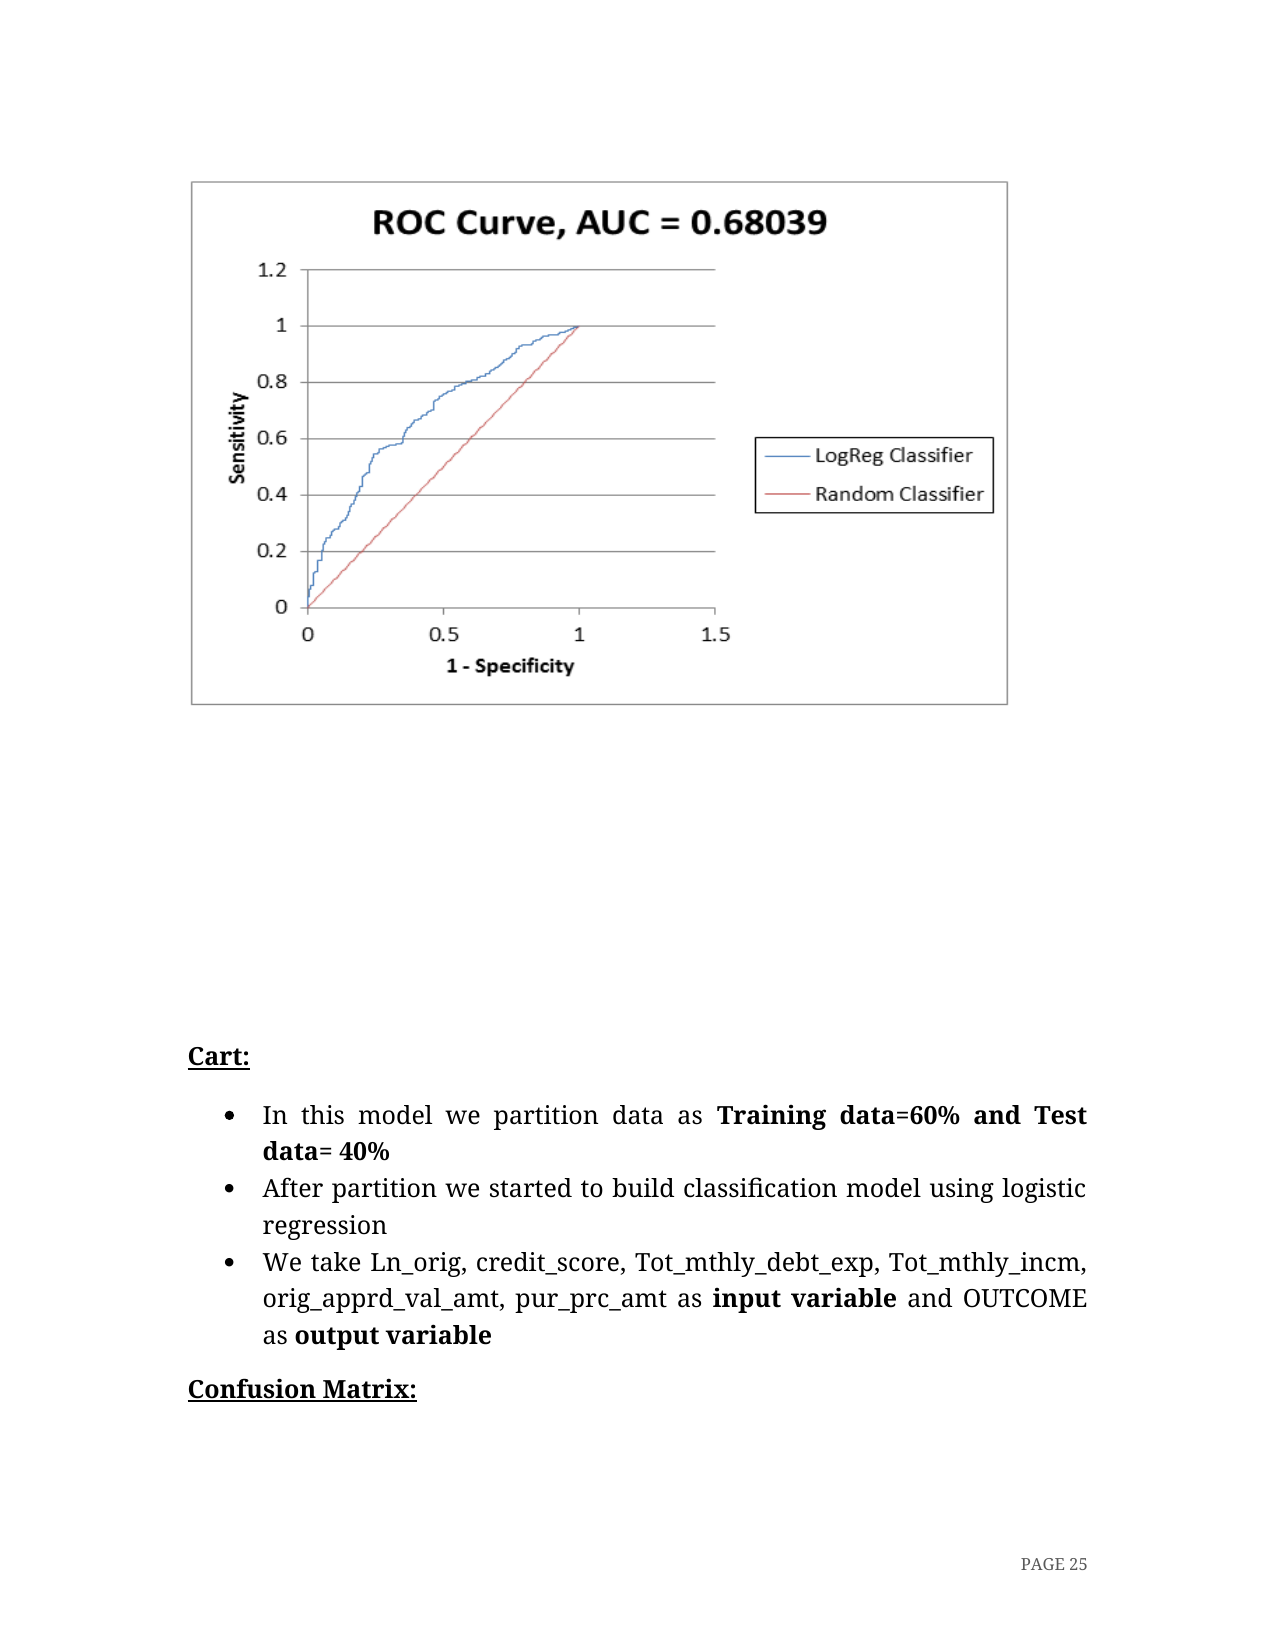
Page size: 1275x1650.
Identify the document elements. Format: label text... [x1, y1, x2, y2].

text Confusion Matrix: [187, 1371, 1087, 1405]
list After partition we started to build classification model using logistic regression [225, 1171, 1087, 1242]
text Cart: [187, 1039, 1087, 1073]
list In this model we partition data as Training data=60% and Test data= 40% [225, 1097, 1087, 1168]
picture [187, 180, 1011, 724]
list We take Ln_orig, credit_score, Tot_mthly_debt_exp, Tot_mthly_incm, orig_apprd_val_amt, pur_prc_amt as input variable and OUTCOME as output variable [225, 1244, 1087, 1352]
